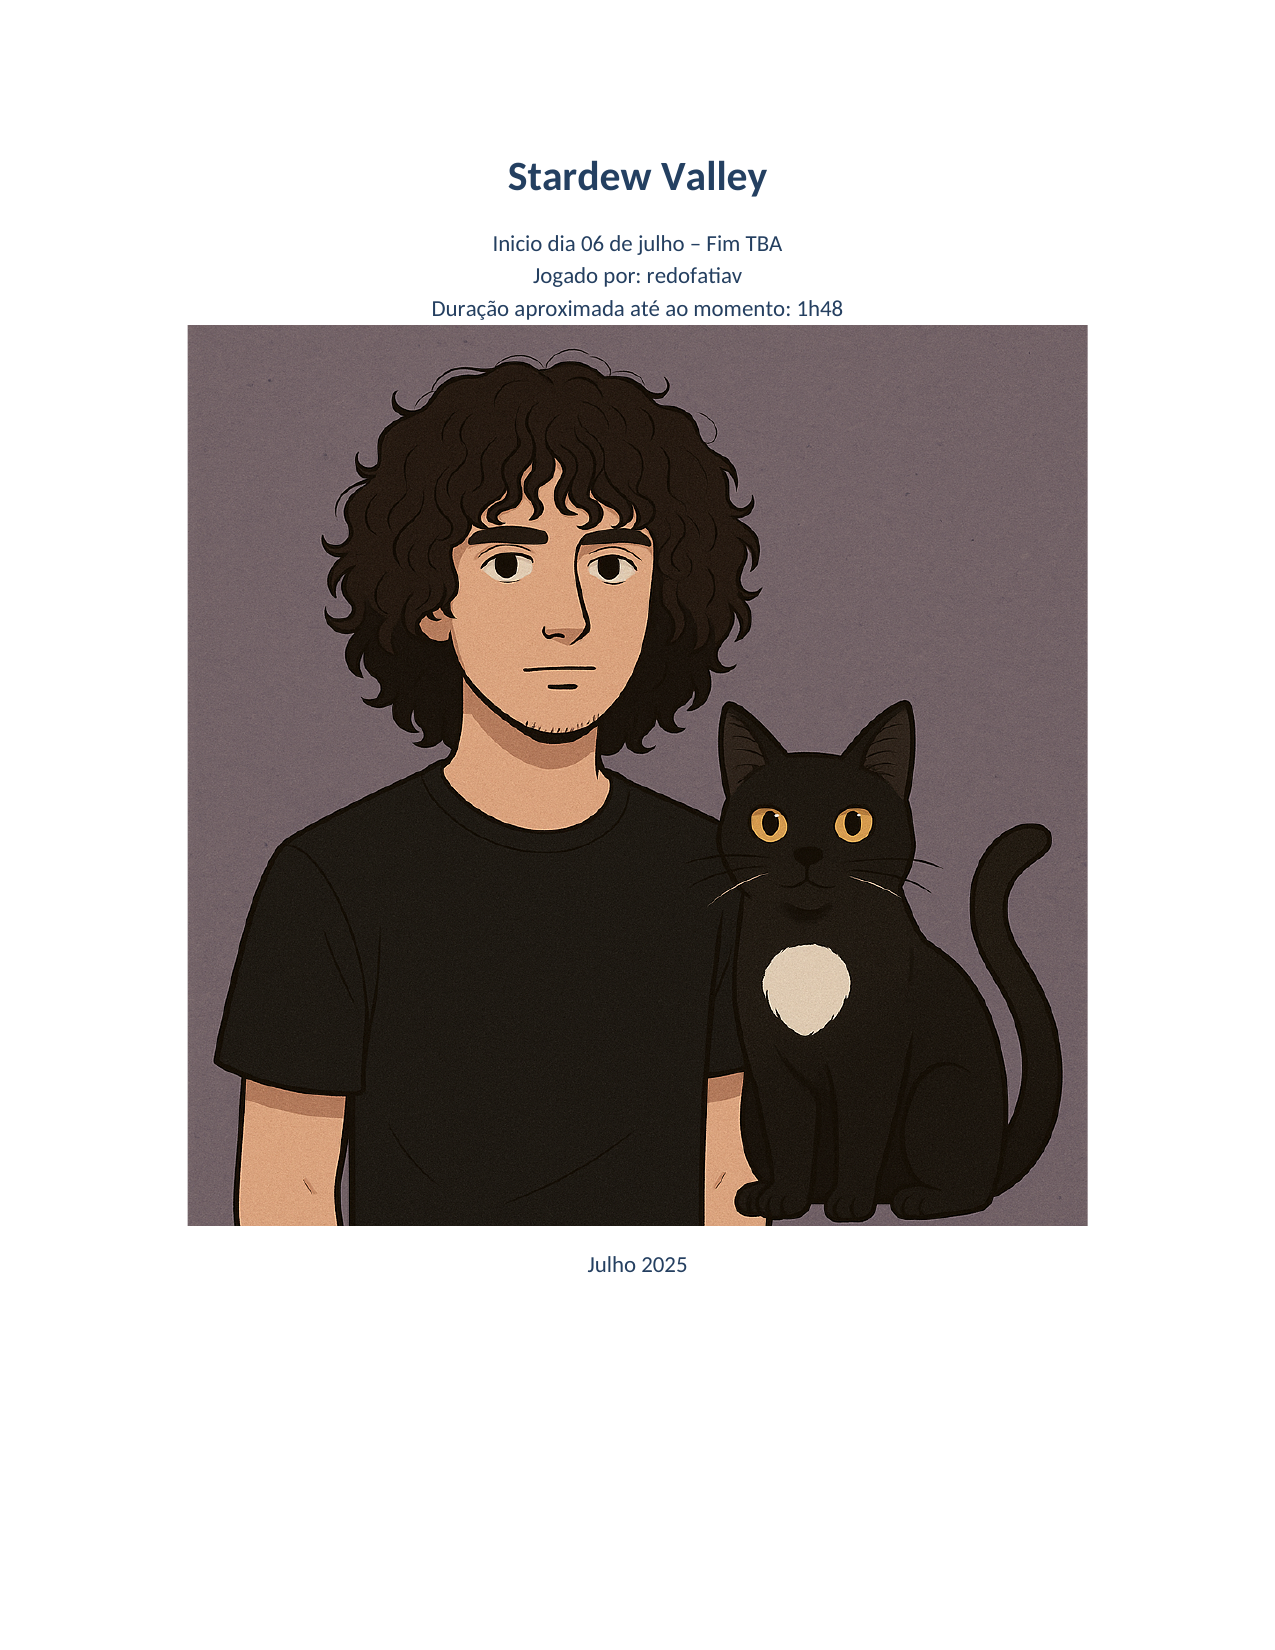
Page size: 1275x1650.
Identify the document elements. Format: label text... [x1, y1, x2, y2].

picture [187, 325, 1088, 1226]
subtitle Julho 2025 [187, 1251, 1087, 1278]
text Stardew Valley [187, 150, 1087, 201]
subtitle Jogado por: redofatiav [187, 261, 1087, 289]
subtitle Inicio dia 06 de julho – Fim TBA [187, 229, 1087, 257]
subtitle Duração aproximada até ao momento: 1h48 [187, 294, 1087, 322]
